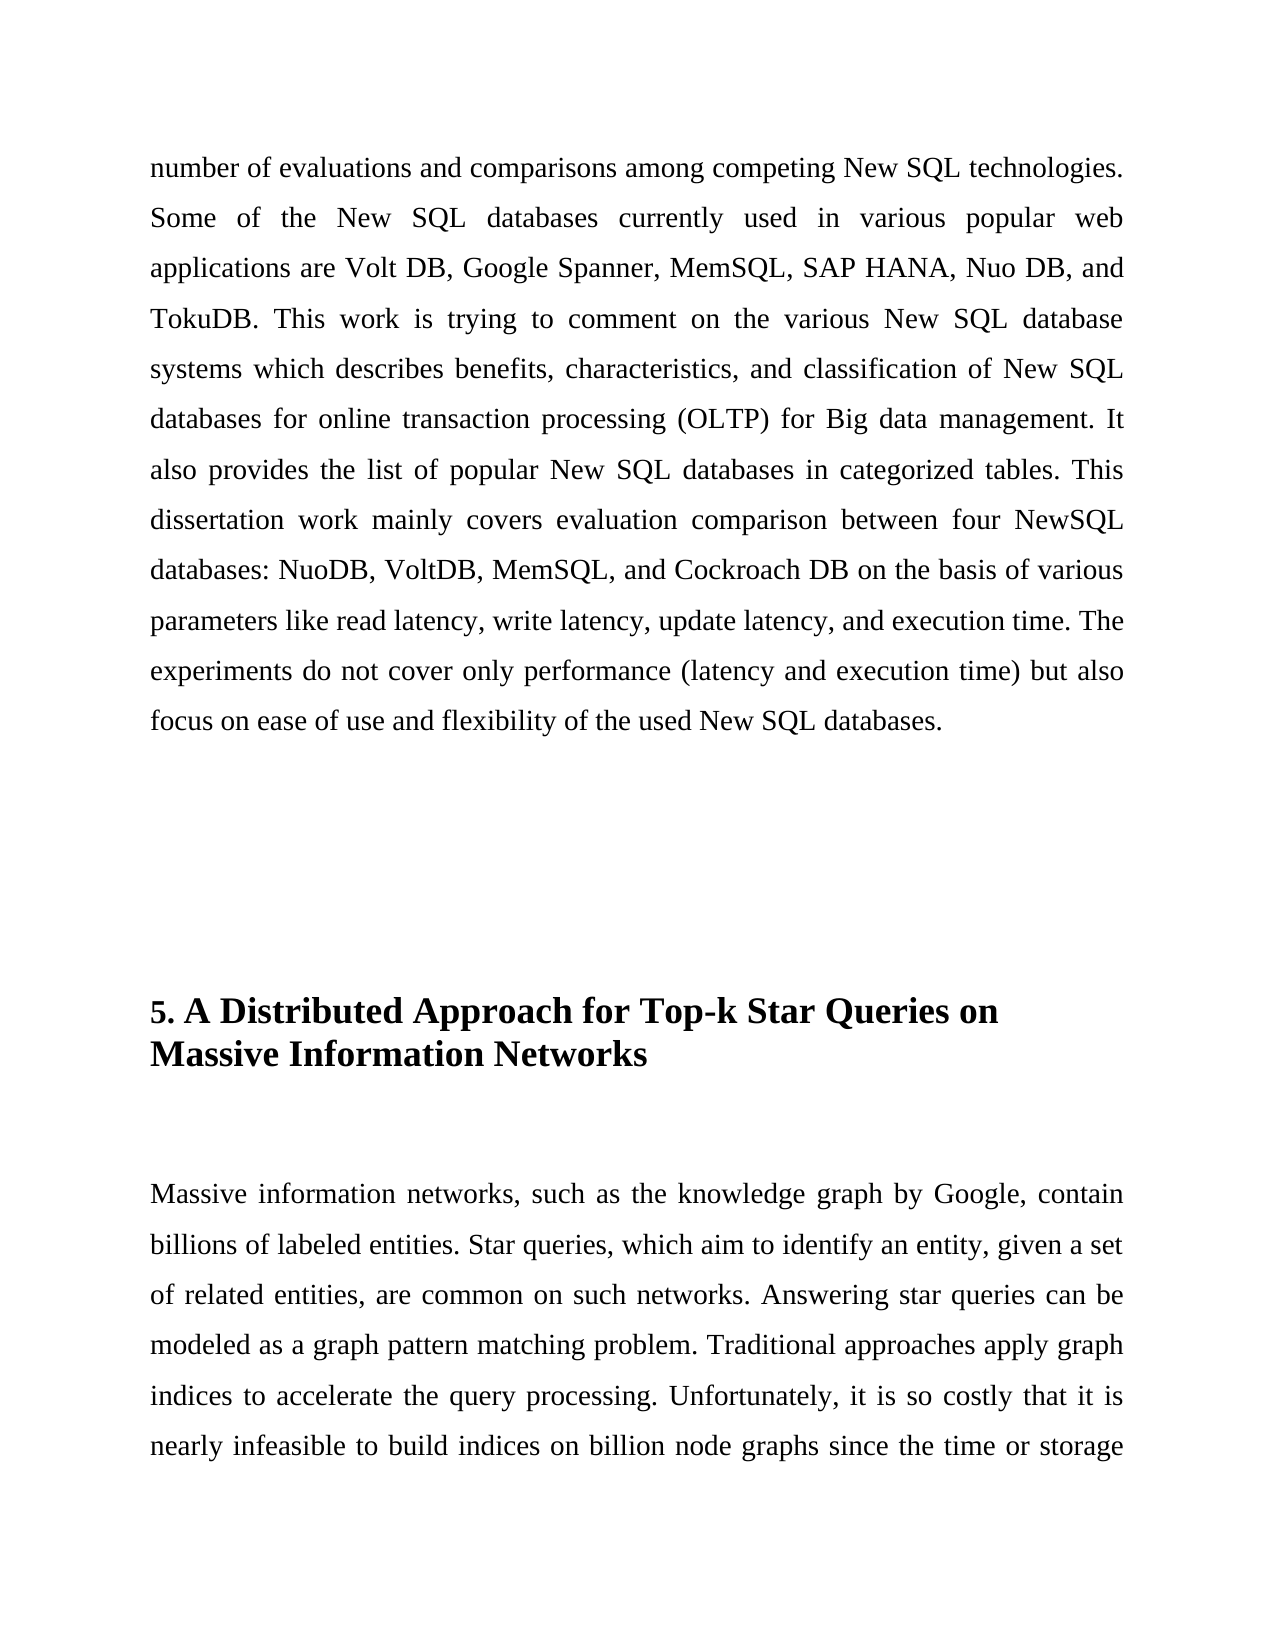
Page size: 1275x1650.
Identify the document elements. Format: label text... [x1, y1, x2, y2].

text 5. A Distributed Approach for Top-k Star Queries on Massive Information Networks [150, 988, 1125, 1074]
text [150, 150, 1125, 737]
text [150, 1176, 1125, 1462]
